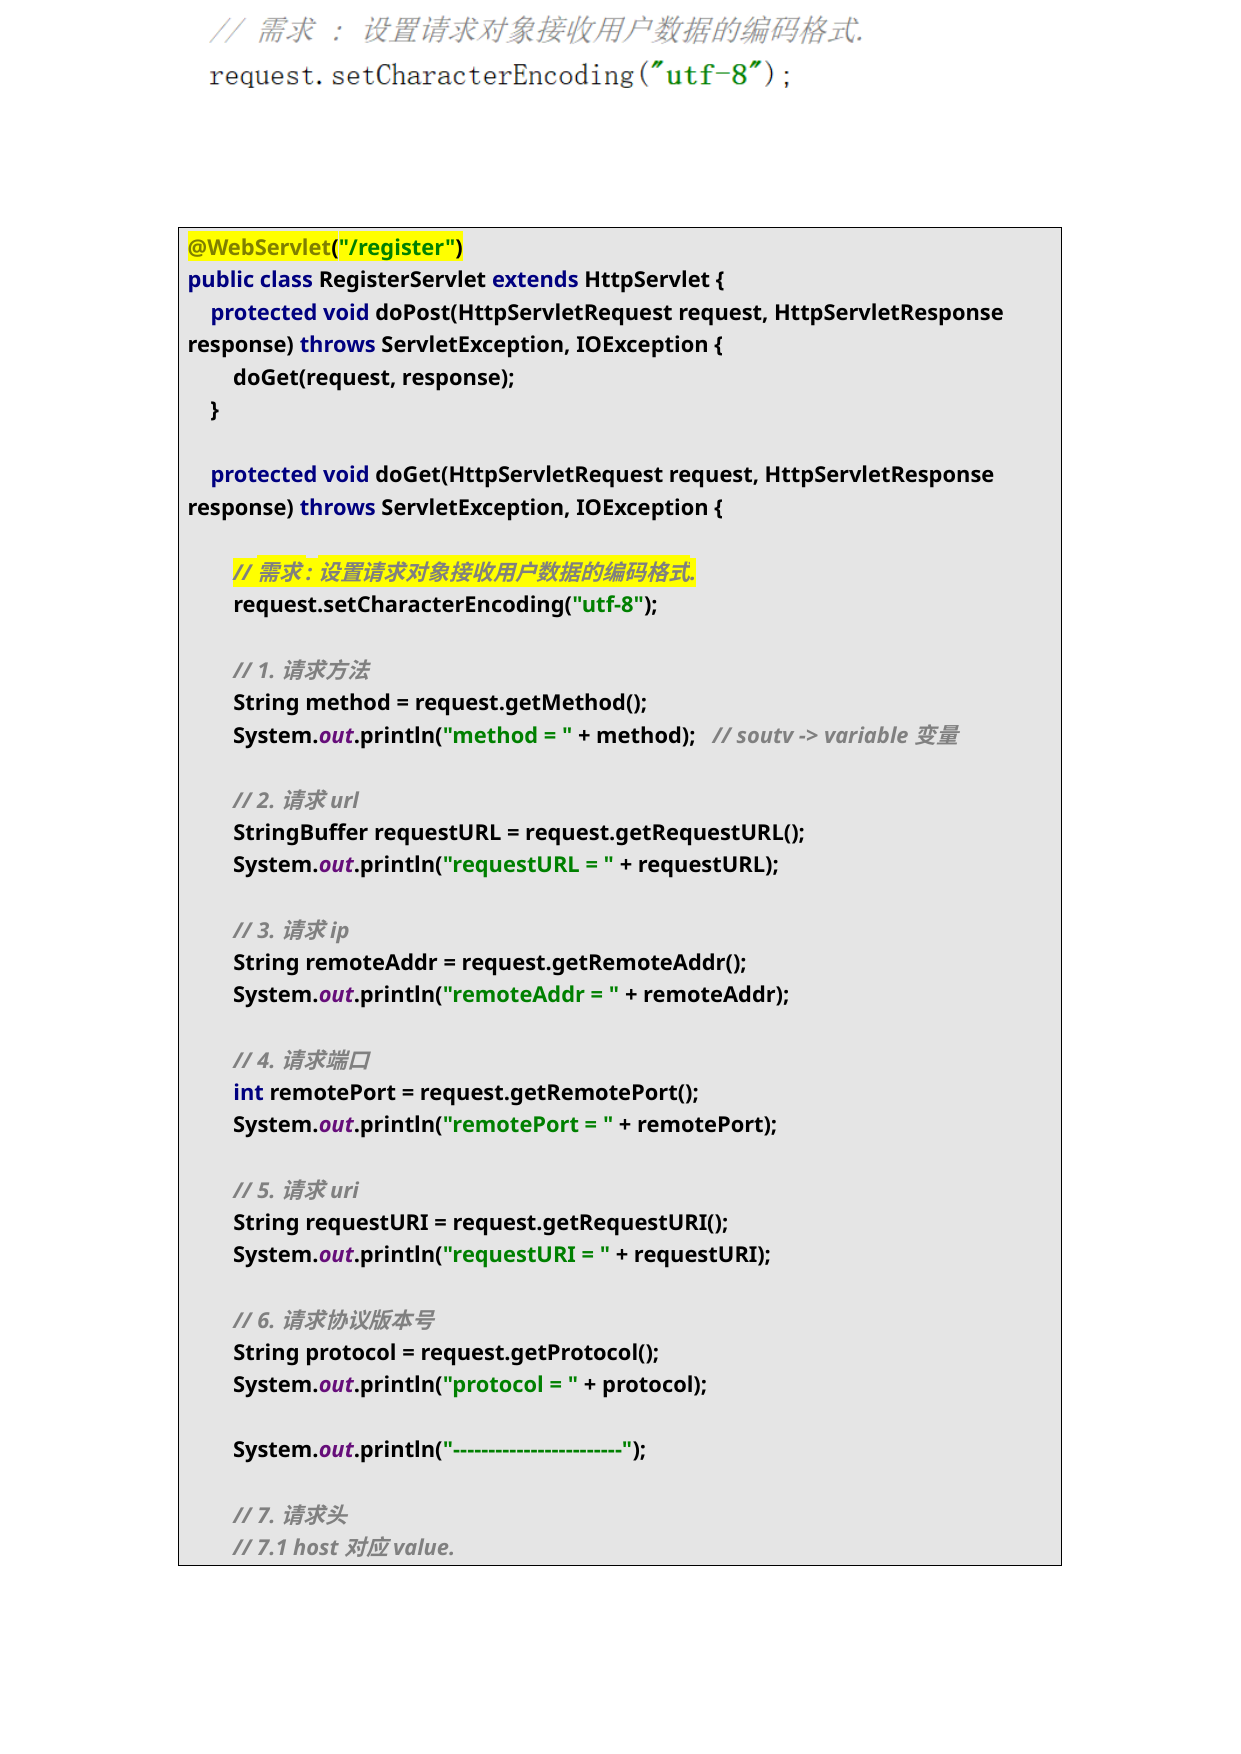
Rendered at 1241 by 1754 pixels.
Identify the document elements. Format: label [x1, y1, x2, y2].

picture [187, 0, 889, 101]
text [179, 228, 1061, 1565]
